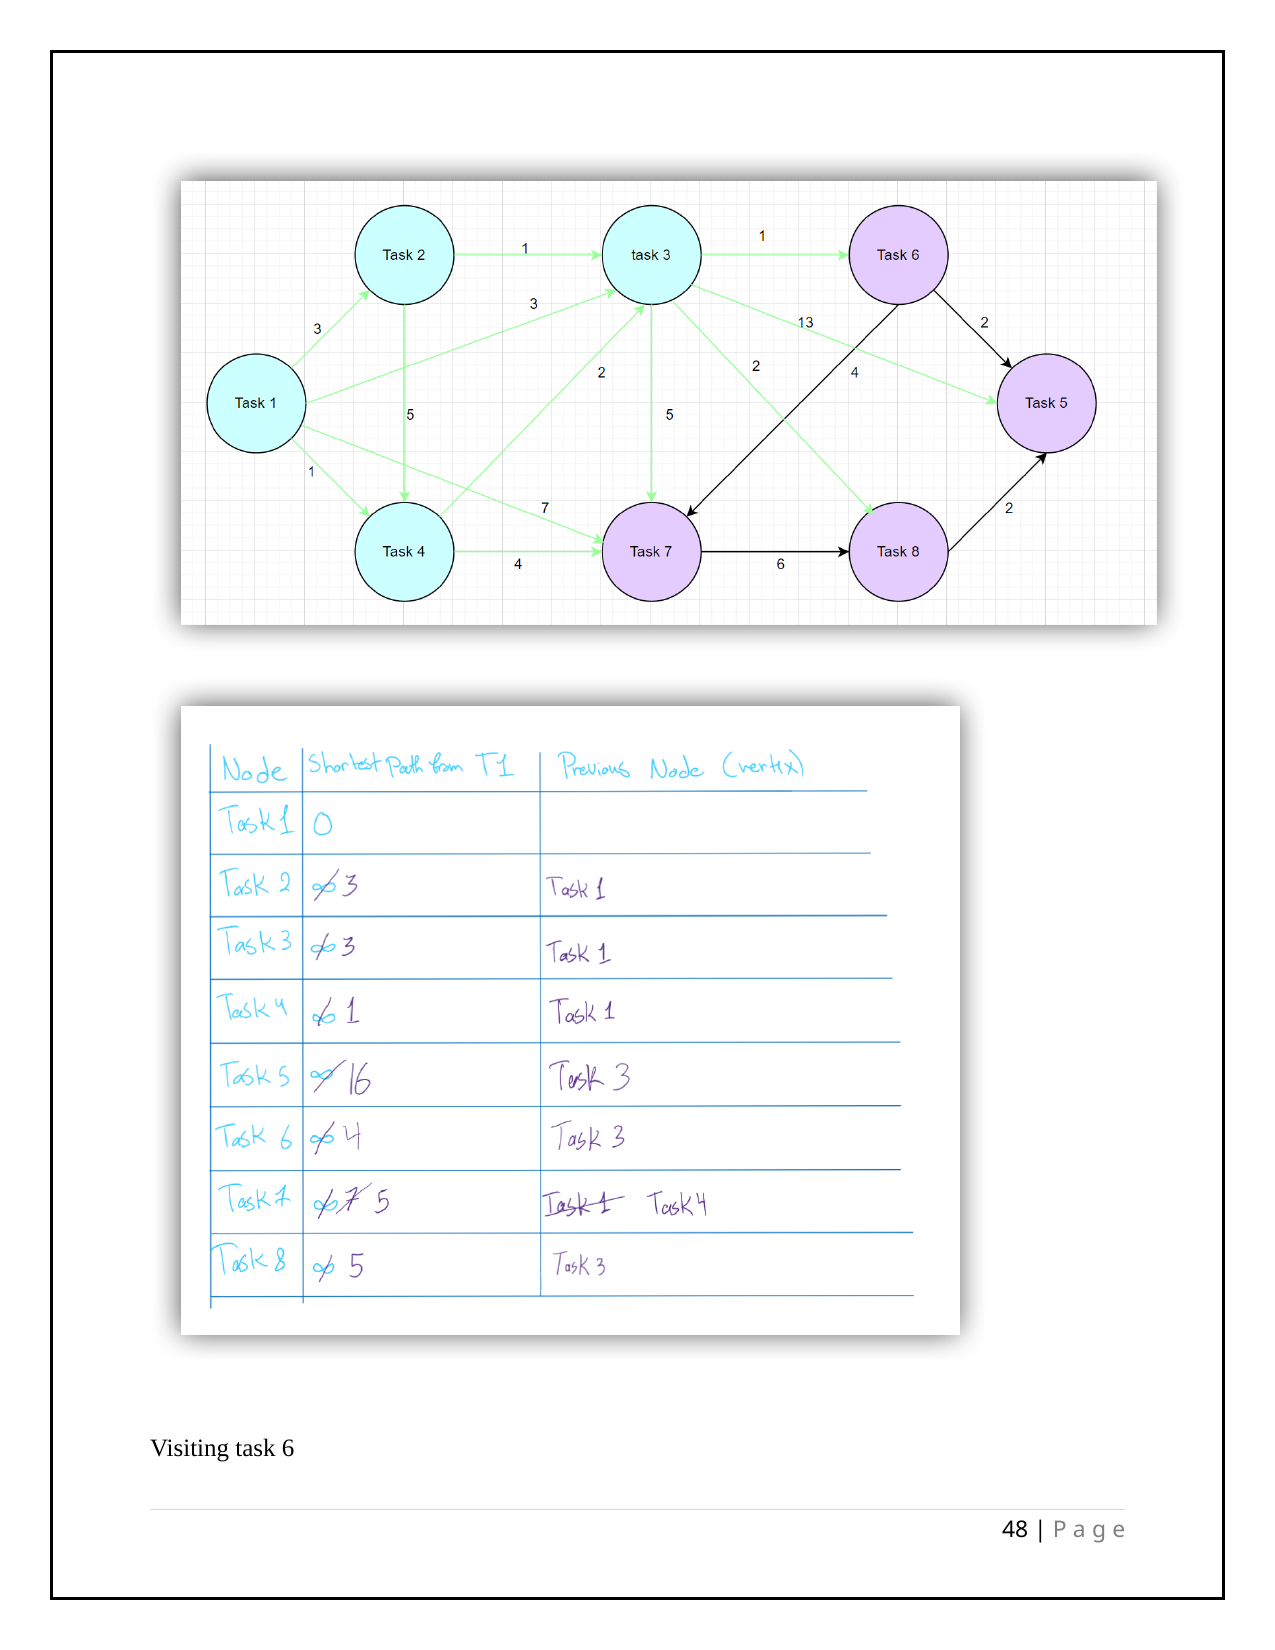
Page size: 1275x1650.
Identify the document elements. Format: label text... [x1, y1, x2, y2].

text Visiting task 6 [150, 1433, 1125, 1462]
picture [181, 706, 960, 1335]
picture [181, 181, 1157, 625]
